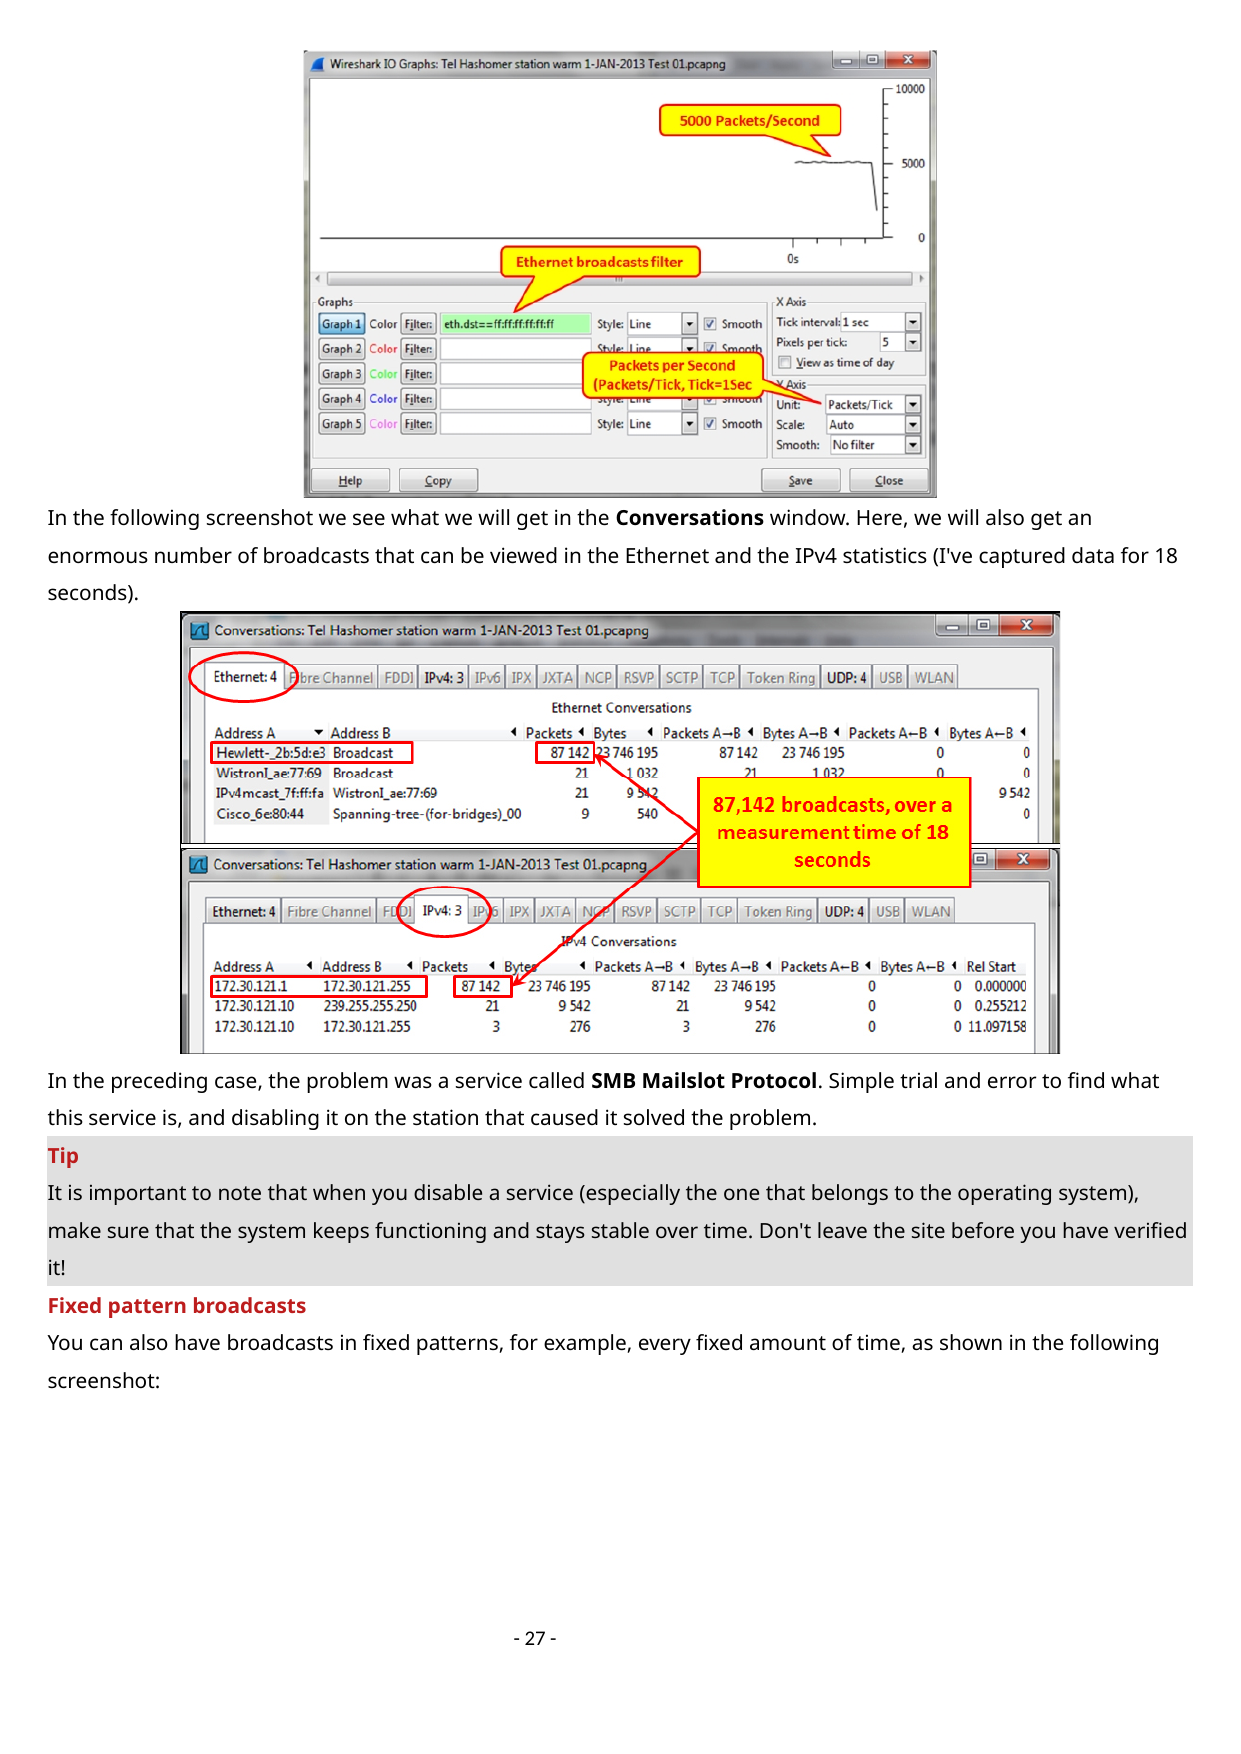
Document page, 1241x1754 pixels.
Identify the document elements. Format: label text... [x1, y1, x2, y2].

picture [303, 50, 937, 498]
picture [180, 611, 1061, 1054]
text Fixed pattern broadcasts [47, 1286, 1193, 1324]
text In the preceding case, the problem was a service called SMB Mailslot Protocol. Simple trial and error to find what this service is, and disabling it on the station that caused it solved the problem. [47, 1061, 1193, 1136]
text In the following screenshot we see what we will get in the Conversations window. Here, we will also get an enormous number of broadcasts that can be viewed in the Ethernet and the IPv4 statistics (I've captured data for 18 seconds). [47, 499, 1193, 611]
text It is important to note that when you disable a service (especially the one that belongs to the operating system), make sure that the system keeps functioning and stays stable over time. Don't leave the site before you have verified it! [47, 1174, 1193, 1286]
text Tip [47, 1136, 1193, 1174]
text You can also have broadcasts in fixed patterns, for example, every fixed amount of time, as shown in the following screenshot: [47, 1324, 1193, 1399]
